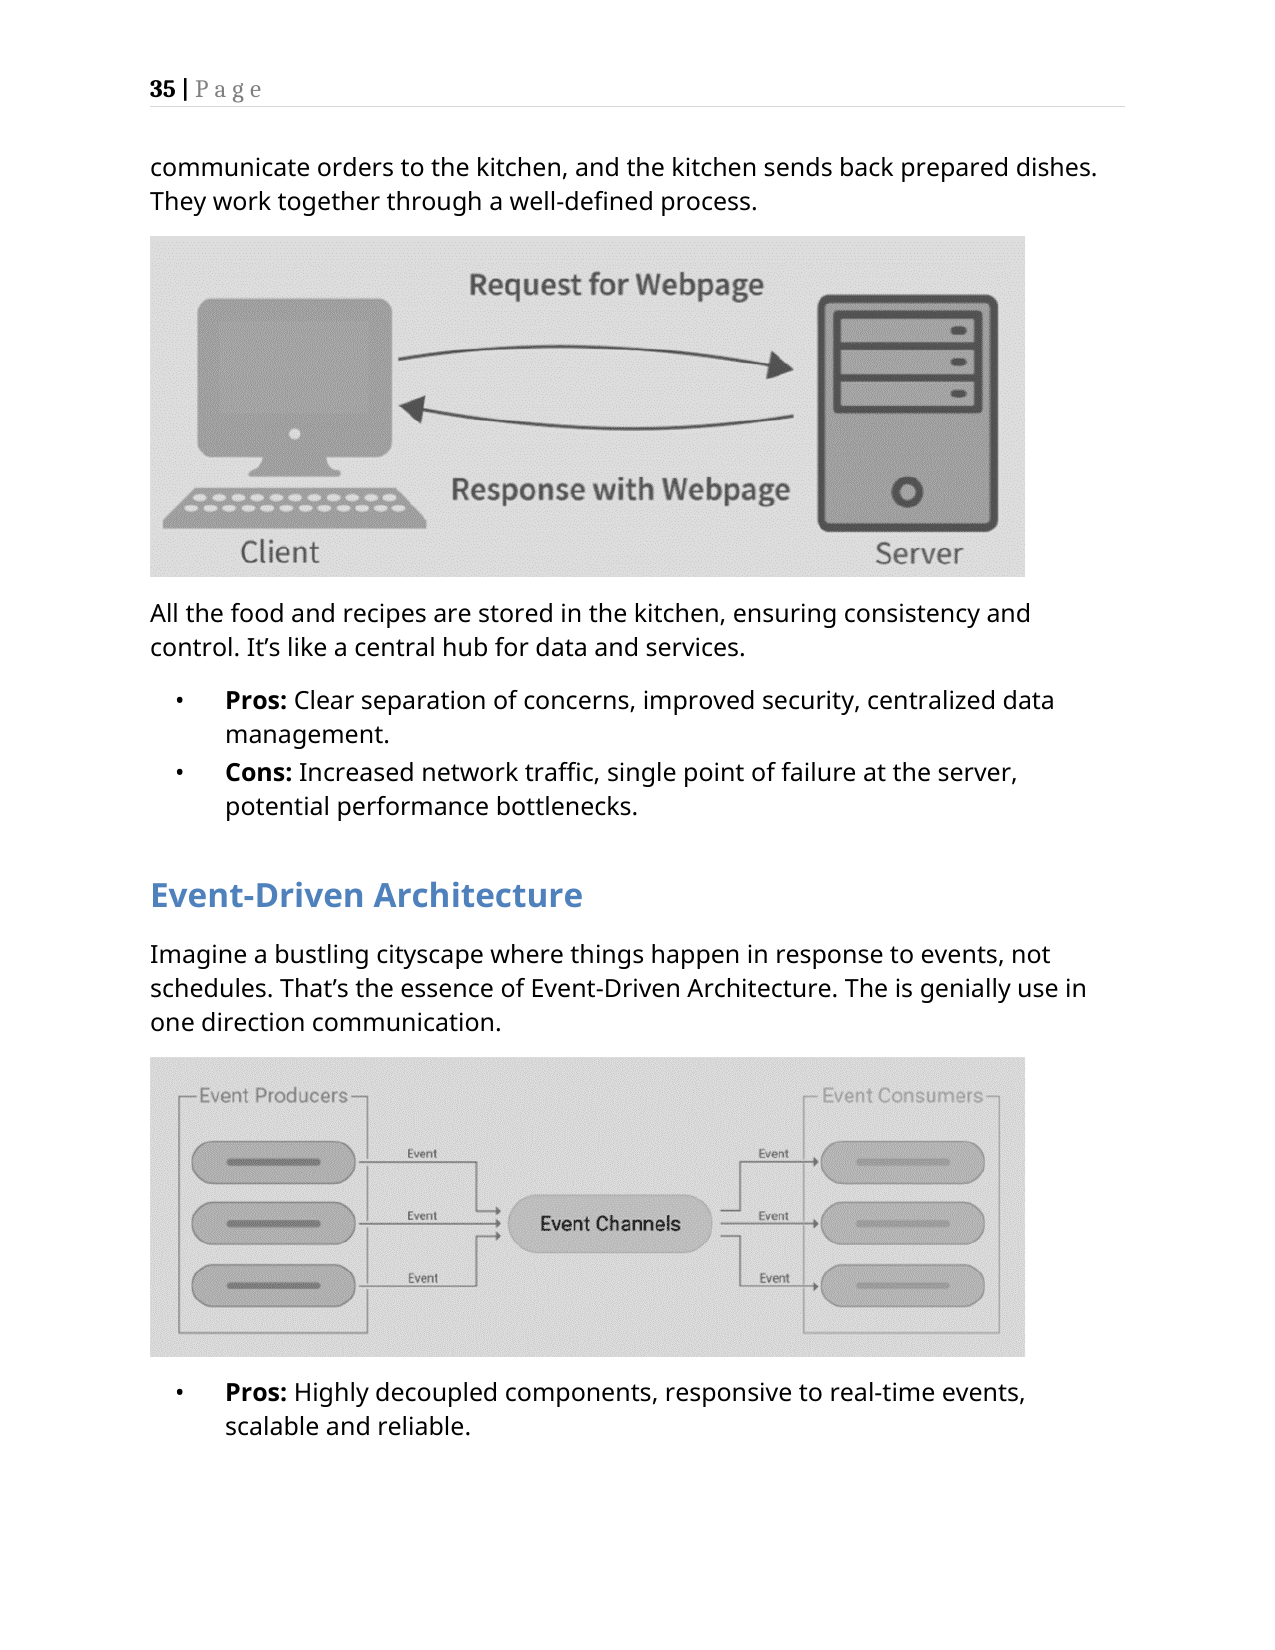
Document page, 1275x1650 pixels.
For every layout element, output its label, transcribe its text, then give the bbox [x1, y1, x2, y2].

list Pros: Highly decoupled components, responsive to real-time events, scalable and reliable. [175, 1375, 1125, 1443]
picture [150, 236, 1025, 577]
list Pros: Clear separation of concerns, improved security, centralized data management. [175, 682, 1125, 750]
list Cons: Increased network traffic, single point of failure at the server, potential performance bottlenecks. [175, 754, 1125, 822]
picture [150, 1057, 1025, 1357]
text All the food and recipes are stored in the kitchen, ensuring consistency and control. It’s like a central hub for data and services. [150, 595, 1125, 663]
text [150, 150, 1125, 218]
subtitle Event-Driven Architecture [150, 872, 1125, 918]
text Imagine a bustling cityscape where things happen in response to events, not schedules. That’s the essence of Event-Driven Architecture. The is genially use in one direction communication. [150, 936, 1125, 1039]
